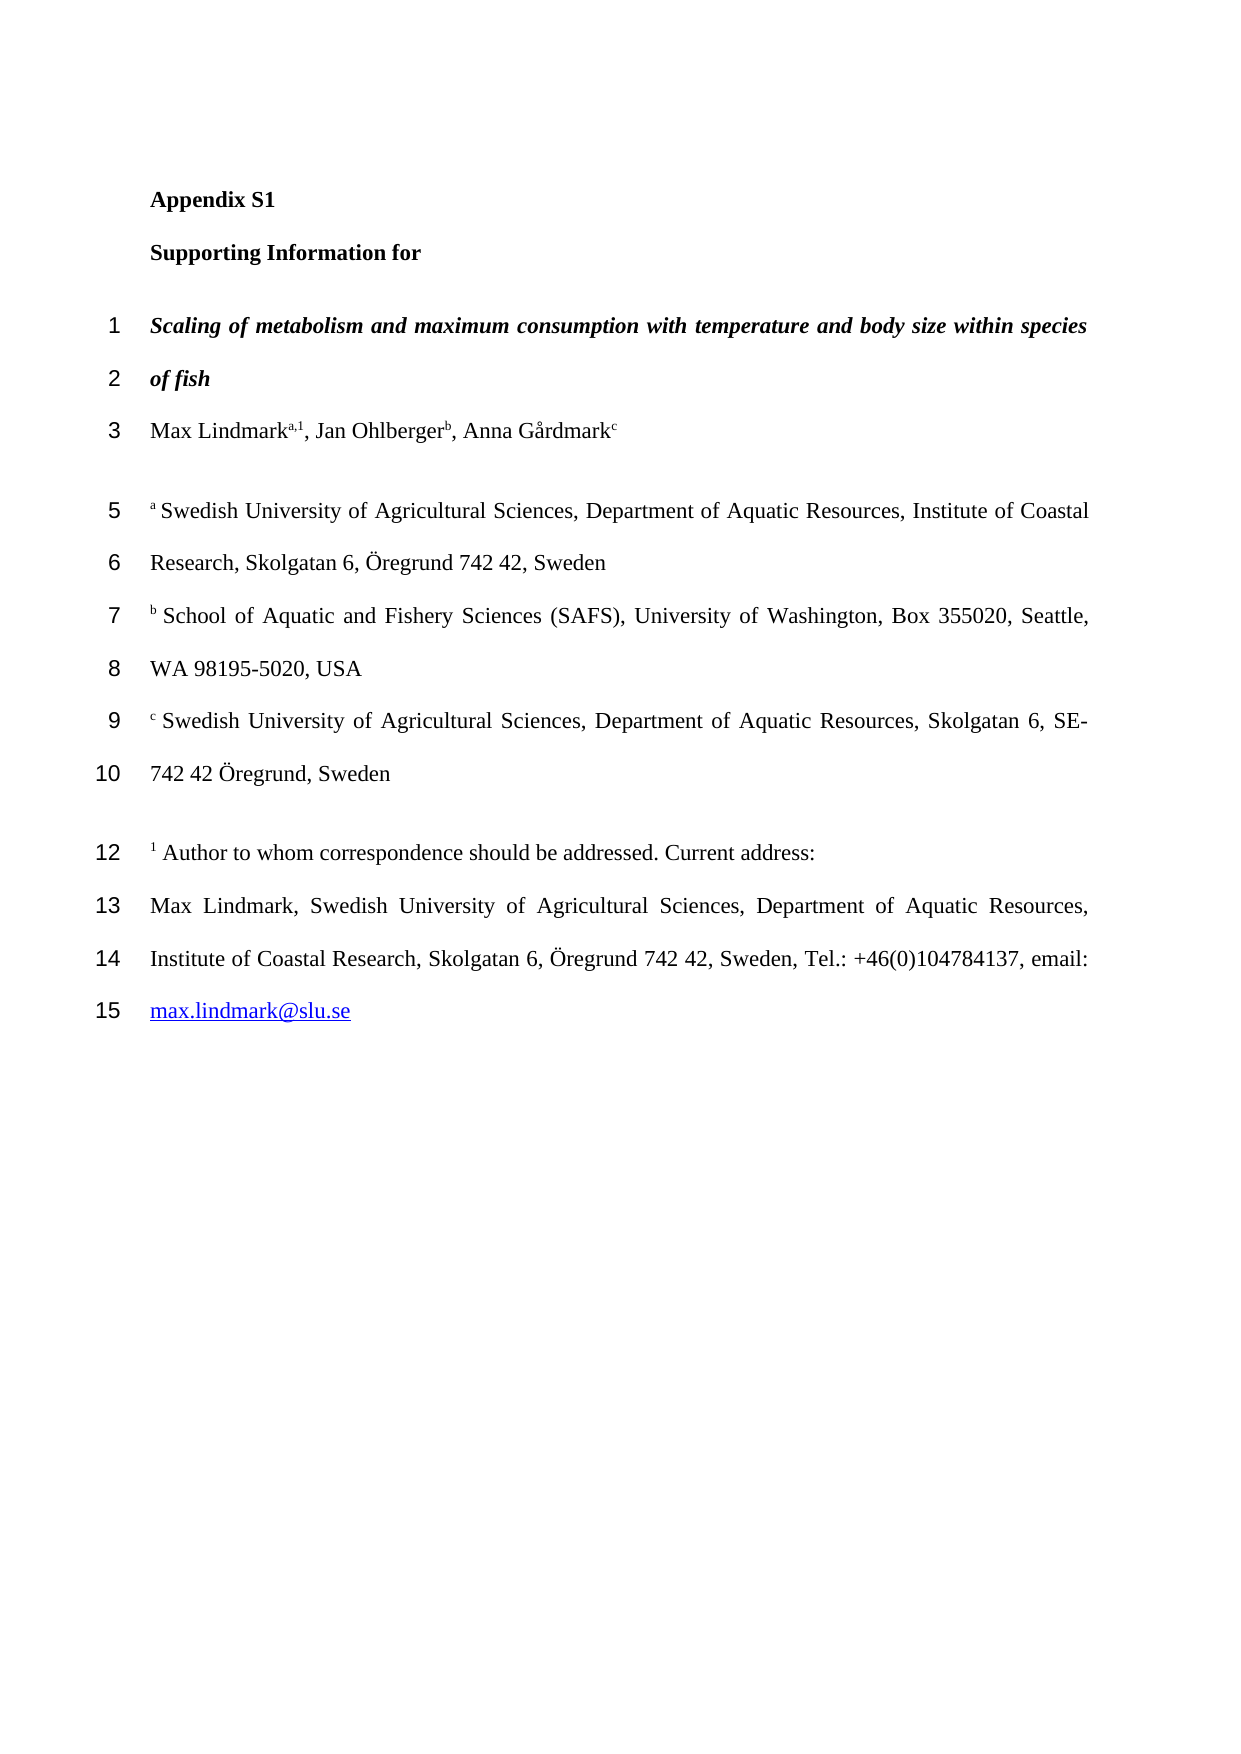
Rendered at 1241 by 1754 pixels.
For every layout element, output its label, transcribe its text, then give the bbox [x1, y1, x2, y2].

text Scaling of metabolism and maximum consumption with temperature and body size within species of fish [150, 312, 1090, 391]
text Appendix S1 [150, 186, 1090, 212]
text b School of Aquatic and Fishery Sciences (SAFS), University of Washington, Box 355020, Seattle, WA 98195-5020, USA [150, 602, 1090, 681]
text 1 Author to whom correspondence should be addressed. Current address: [150, 839, 1090, 866]
text Max Lindmarka,1, Jan Ohlbergerb, Anna Gårdmarkc [150, 418, 1090, 444]
text Max Lindmark, Swedish University of Agricultural Sciences, Department of Aquatic Resources, Institute of Coastal Research, Skolgatan 6, Öregrund 742 42, Sweden, Tel.: +46(0)104784137, email: max.lindmark@slu.se [150, 892, 1090, 1024]
text c Swedish University of Agricultural Sciences, Department of Aquatic Resources, Skolgatan 6, SE-742 42 Öregrund, Sweden [150, 707, 1090, 787]
text Supporting Information for [150, 239, 1090, 265]
text a Swedish University of Agricultural Sciences, Department of Aquatic Resources, Institute of Coastal Research, Skolgatan 6, Öregrund 742 42, Sweden [150, 497, 1090, 576]
